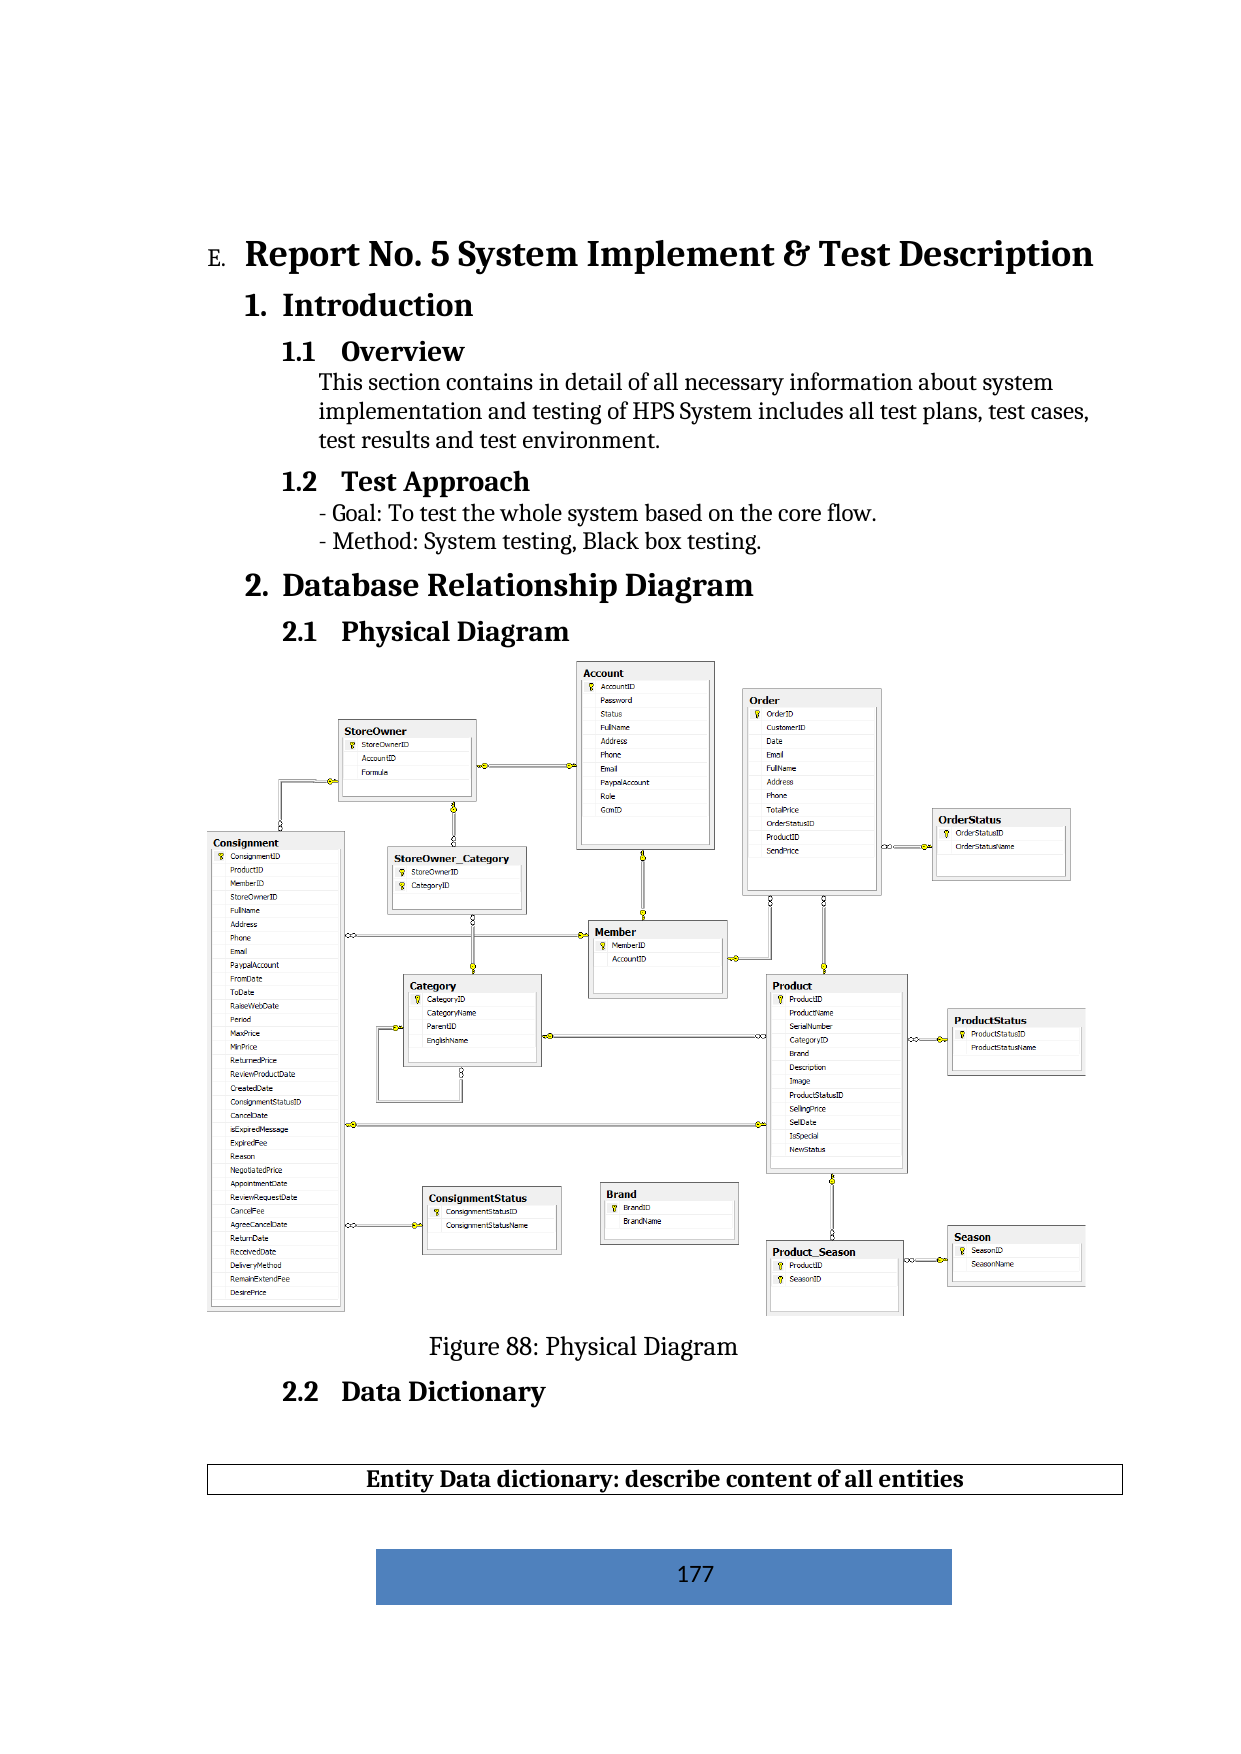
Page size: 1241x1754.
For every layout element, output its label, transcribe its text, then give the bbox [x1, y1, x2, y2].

list - Method: System testing, Black box testing. [318, 527, 1122, 556]
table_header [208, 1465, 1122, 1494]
list - Goal: To test the whole system based on the core flow. [318, 498, 1122, 527]
subtitle Introduction [244, 286, 1122, 324]
subtitle Physical Diagram [282, 615, 1122, 649]
subtitle Report No. 5 System Implement & Test Description [207, 232, 1122, 276]
subtitle Overview [282, 335, 1122, 368]
subtitle Data Dictionary [282, 1375, 1122, 1409]
subtitle Database Relationship Diagram [244, 566, 1122, 605]
subtitle Test Approach [282, 465, 1122, 498]
list This section contains in detail of all necessary information about system implementation and testing of HPS System includes all test plans, test cases, test results and test environment. [318, 368, 1122, 454]
picture [207, 661, 1122, 1316]
